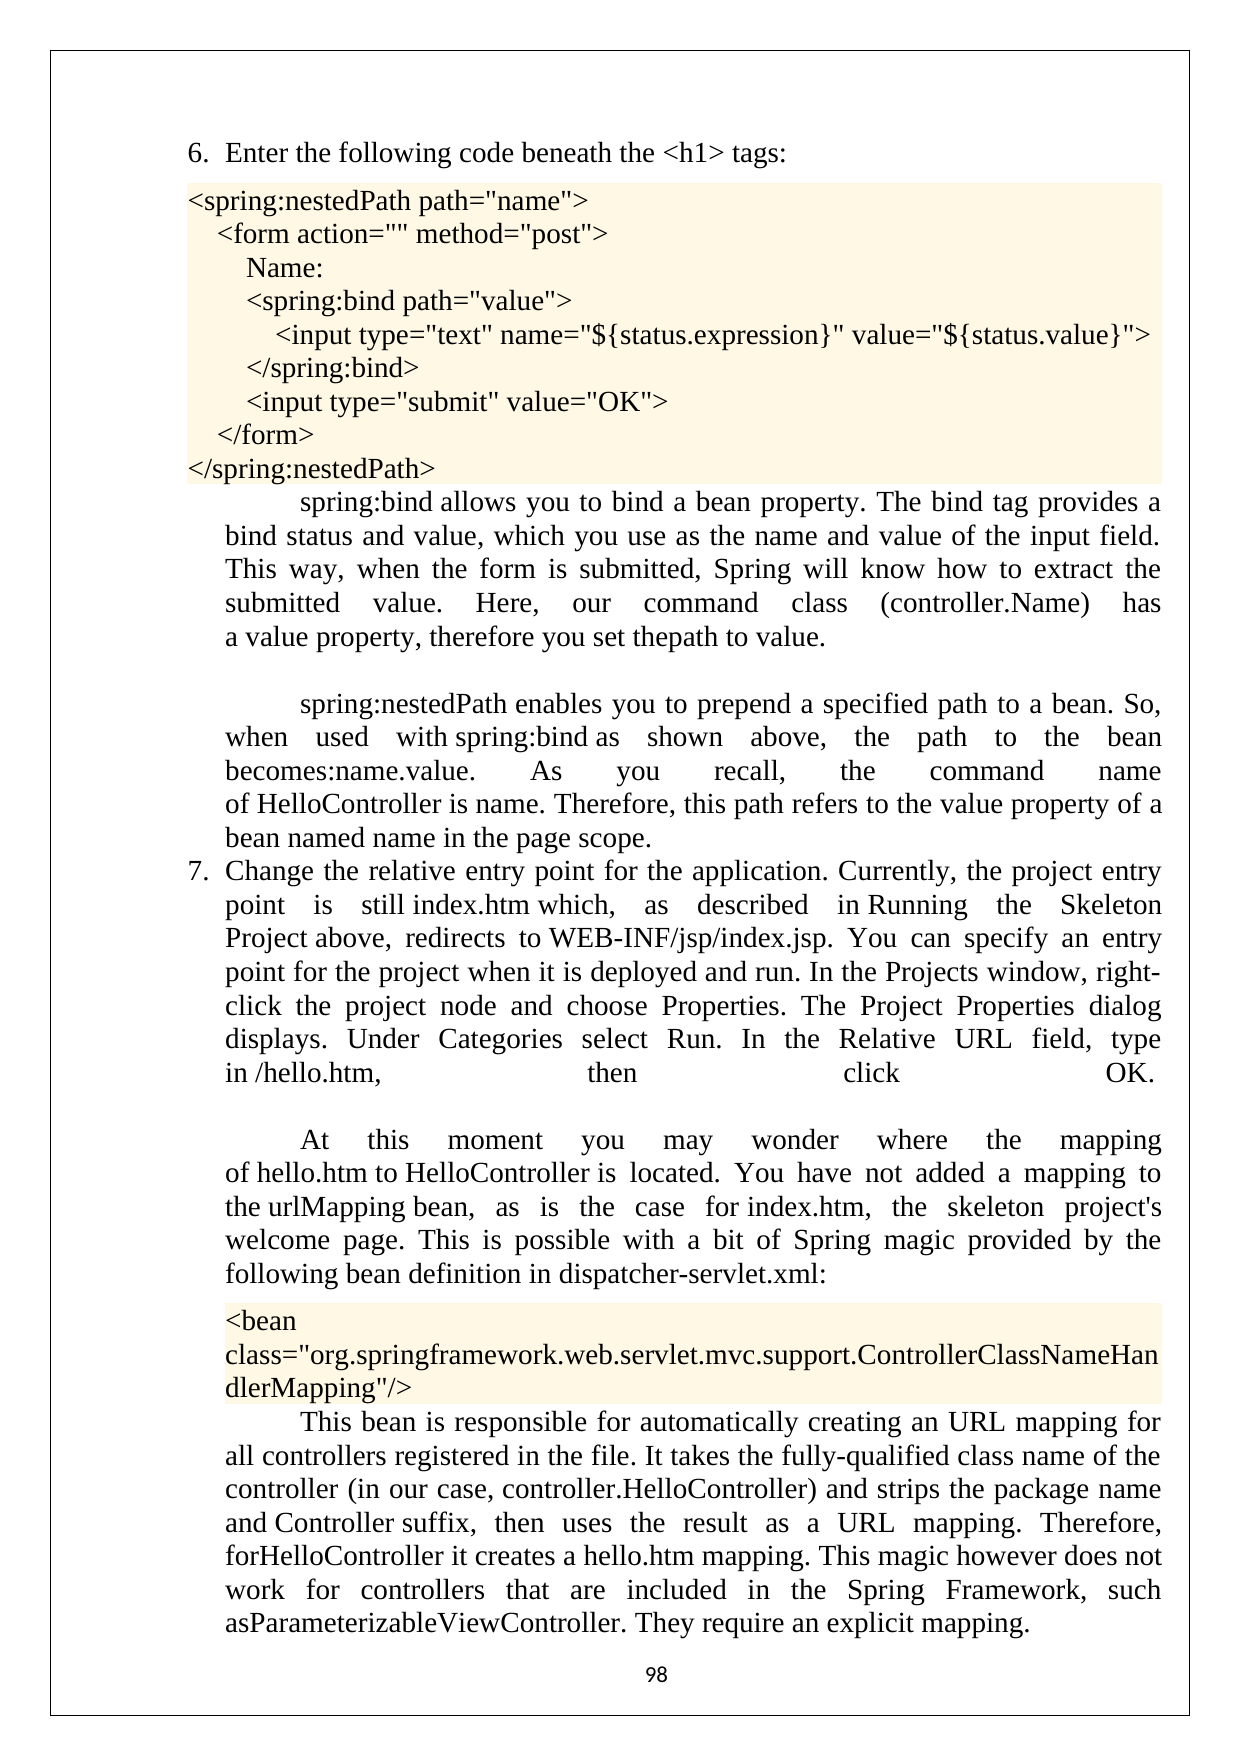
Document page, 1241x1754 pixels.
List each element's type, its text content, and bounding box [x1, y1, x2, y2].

list Enter the following code beneath the <h1> tags: [187, 135, 1162, 168]
text <input type="submit" value="OK"> [187, 384, 1162, 417]
text spring:nestedPath enables you to prepend a specified path to a bean. So, when used with spring:bind as shown above, the path to the bean becomes:name.value. As you recall, the command name of HelloController is name. Therefore, this path refers to the value property of a bean named name in the page scope. [225, 686, 1162, 853]
list Change the relative entry point for the application. Currently, the project entry point is still index.htm which, as described in Running the Skeleton Project above, redirects to WEB-INF/jsp/index.jsp. You can specify an entry point for the project when it is deployed and run. In the Projects window, right-click the project node and choose Properties. The Project Properties dialog displays. Under Categories select Run. In the Relative URL field, type in /hello.htm, then click OK. At this moment you may wonder where the mapping of hello.htm to HelloController is located. You have not added a mapping to the urlMapping bean, as is the case for index.htm, the skeleton project's welcome page. This is possible with a bit of Spring magic provided by the following bean definition in dispatcher-servlet.xml: [187, 853, 1162, 1289]
text <spring:bind path="value"> [187, 283, 1162, 317]
text spring:bind allows you to bind a bean property. The bind tag provides a bind status and value, which you use as the name and value of the input field. This way, when the form is submitted, Spring will know how to extract the submitted value. Here, our command class (controller.Name) has a value property, therefore you set thepath to value. [225, 484, 1162, 652]
text </spring:nestedPath> [187, 451, 1162, 484]
text This bean is responsible for automatically creating an URL mapping for all controllers registered in the file. It takes the fully-qualified class name of the controller (in our case, controller.HelloController) and strips the package name and Controller suffix, then uses the result as a URL mapping. Therefore, forHelloController it creates a hello.htm mapping. This magic however does not work for controllers that are included in the Spring Framework, such asParameterizableViewController. They require an explicit mapping. [225, 1404, 1162, 1639]
text <bean class="org.springframework.web.servlet.mvc.support.ControllerClassNameHandlerMapping"/> [225, 1303, 1162, 1404]
text <form action="" method="post"> [187, 216, 1162, 250]
text </form> [187, 417, 1162, 451]
text </spring:bind> [187, 350, 1162, 384]
text Name: [187, 250, 1162, 283]
text <spring:nestedPath path="name"> [187, 183, 1162, 216]
text <input type="text" name="${status.expression}" value="${status.value}"> [187, 317, 1162, 350]
